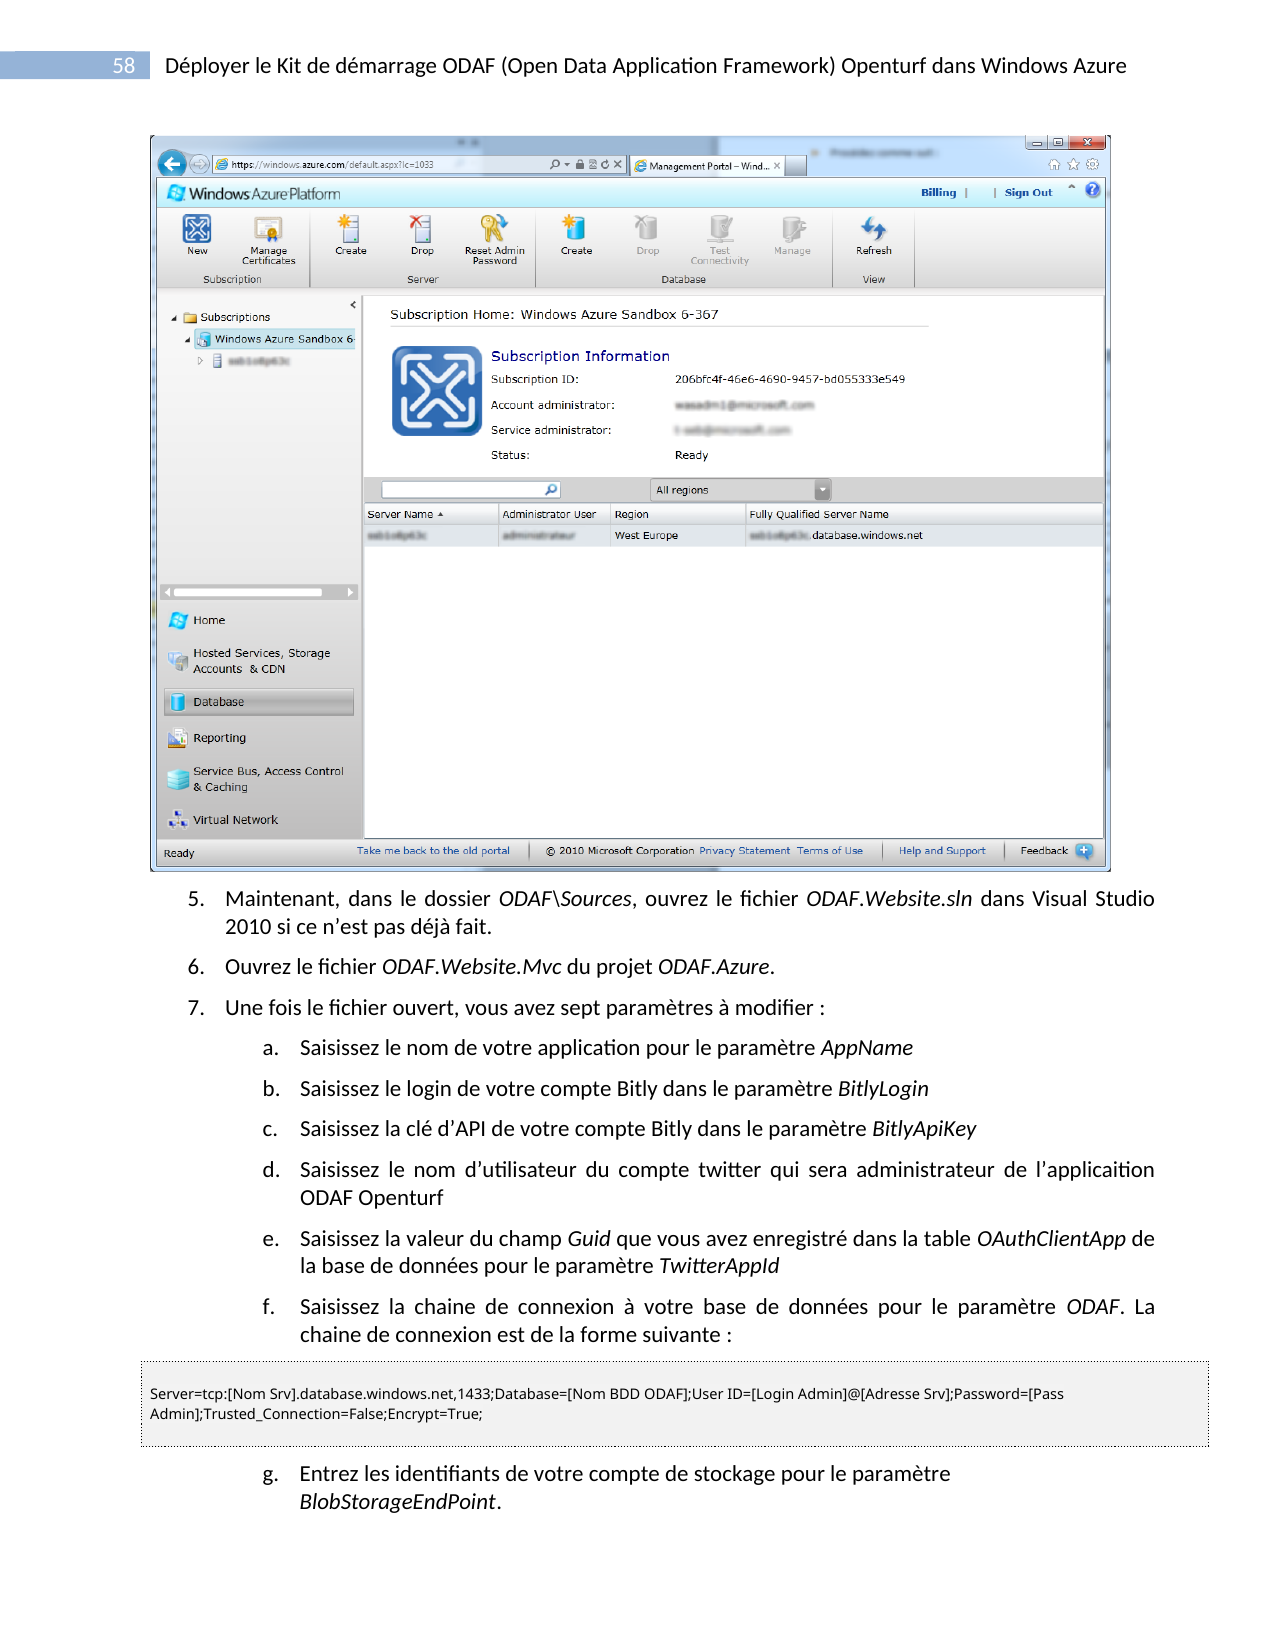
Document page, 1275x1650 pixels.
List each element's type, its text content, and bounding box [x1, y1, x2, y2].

list Une fois le fichier ouvert, vous avez sept paramètres à modifier : [187, 993, 1155, 1021]
picture [150, 135, 1111, 872]
list Saisissez le login de votre compte Bitly dans le paramètre BitlyLogin [262, 1074, 1155, 1102]
list Saisissez la chaine de connexion à votre base de données pour le paramètre ODAF. La chaine de connexion est de la forme suivante : [262, 1292, 1155, 1348]
list Maintenant, dans le dossier ODAF\Sources, ouvrez le fichier ODAF.Website.sln dans Visual Studio 2010 si ce n’est pas déjà fait. [187, 884, 1155, 940]
list Entrez les identifiants de votre compte de stockage pour le paramètre BlobStorageEndPoint. [262, 1459, 1155, 1515]
list Saisissez le nom de votre application pour le paramètre AppName [262, 1033, 1155, 1062]
list Ouvrez le fichier ODAF.Website.Mvc du projet ODAF.Azure. [187, 952, 1155, 981]
list Saisissez la valeur du champ Guid que vous avez enregistré dans la table OAuthClientApp de la base de données pour le paramètre TwitterAppId [262, 1224, 1155, 1280]
list Saisissez le nom d’utilisateur du compte twitter qui sera administrateur de l’applicaition ODAF Openturf [262, 1155, 1155, 1211]
text Server=tcp:[Nom Srv].database.windows.net,1433;Database=[Nom BDD ODAF];User ID=[Login Admin]@[Adresse Srv];Password=[Pass Admin];Trusted_Connection=False;Encrypt=True; [141, 1381, 1209, 1420]
list Saisissez la clé d’API de votre compte Bitly dans le paramètre BitlyApiKey [262, 1114, 1155, 1143]
